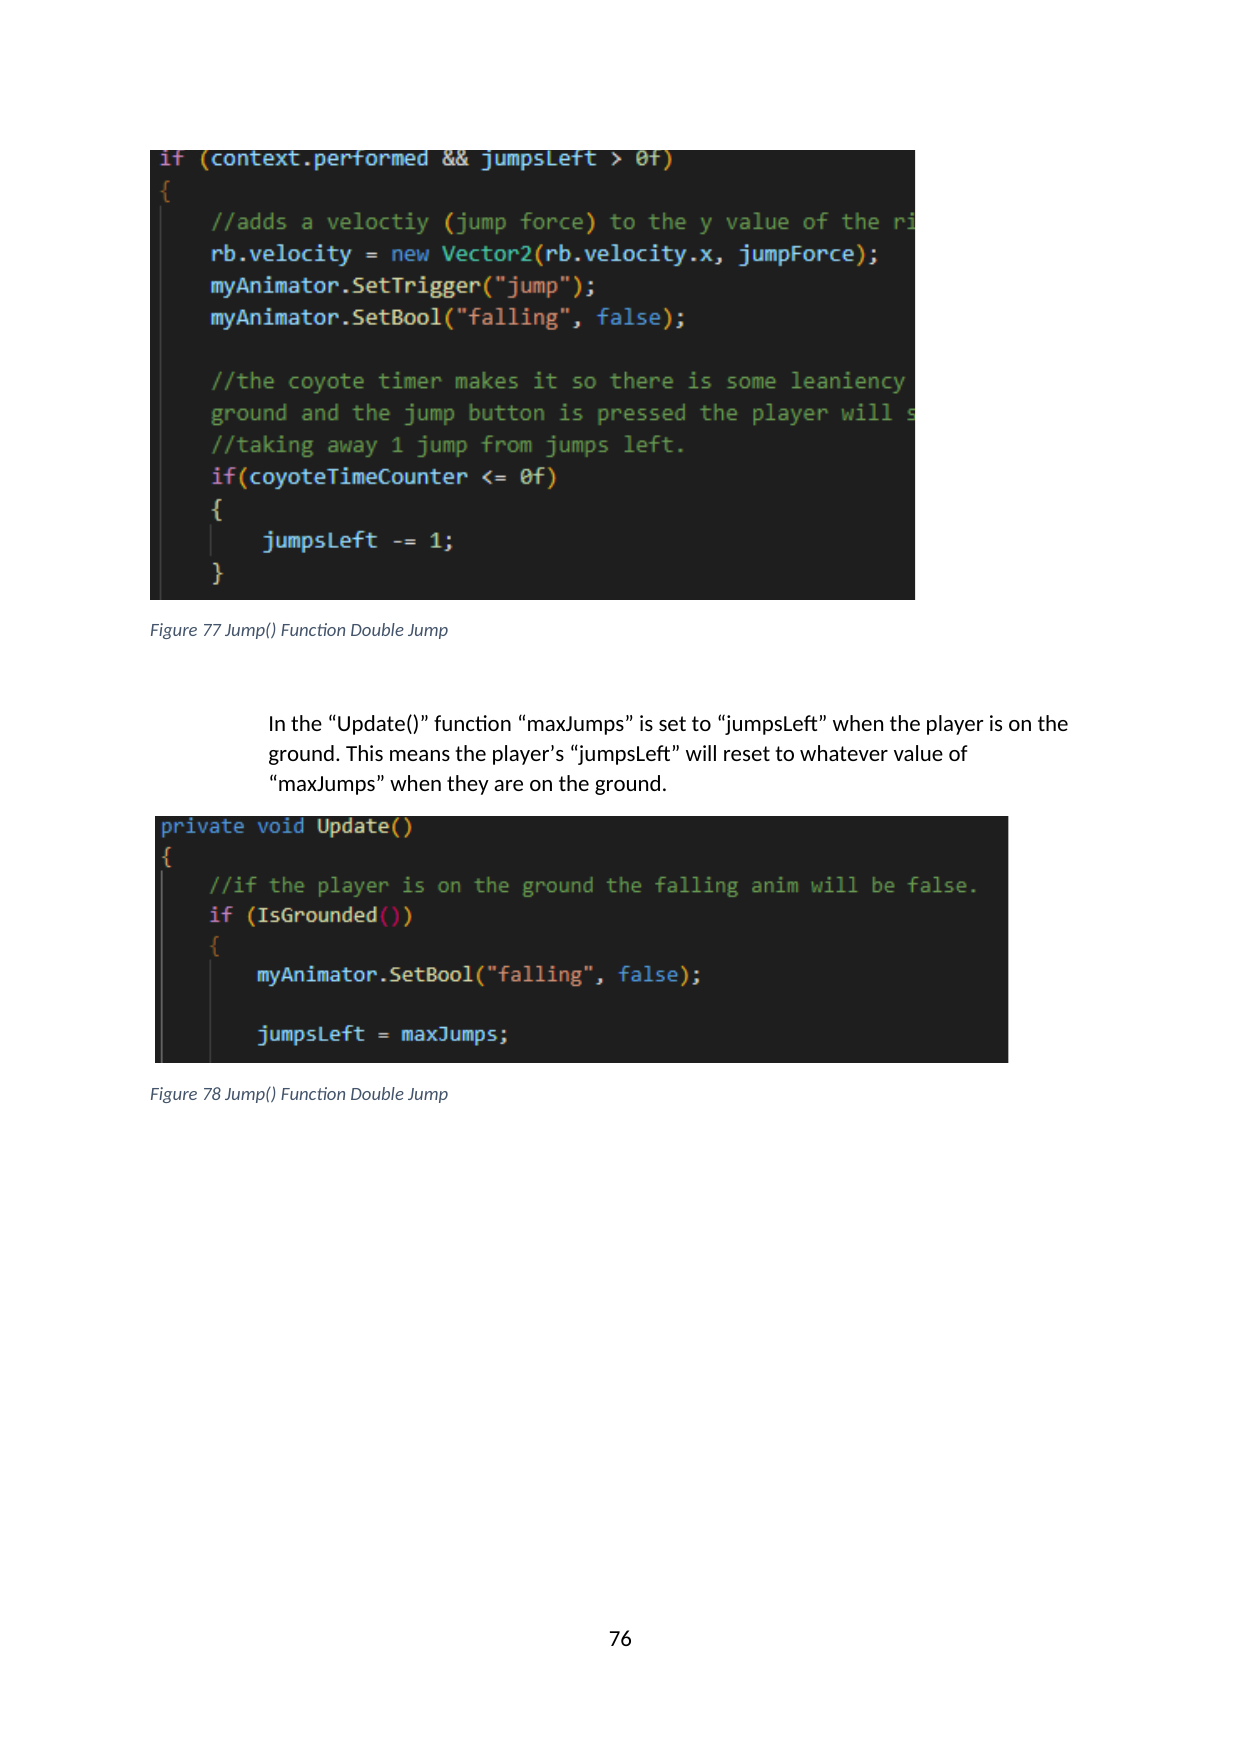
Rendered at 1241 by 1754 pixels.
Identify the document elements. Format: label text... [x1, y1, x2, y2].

picture [150, 150, 916, 600]
picture [155, 816, 1009, 1063]
text In the “Update()” function “maxJumps” is set to “jumpsLeft” when the player is on the ground. This means the player’s “jumpsLeft” will reset to whatever value of “maxJumps” when they are on the ground. [268, 709, 1090, 797]
